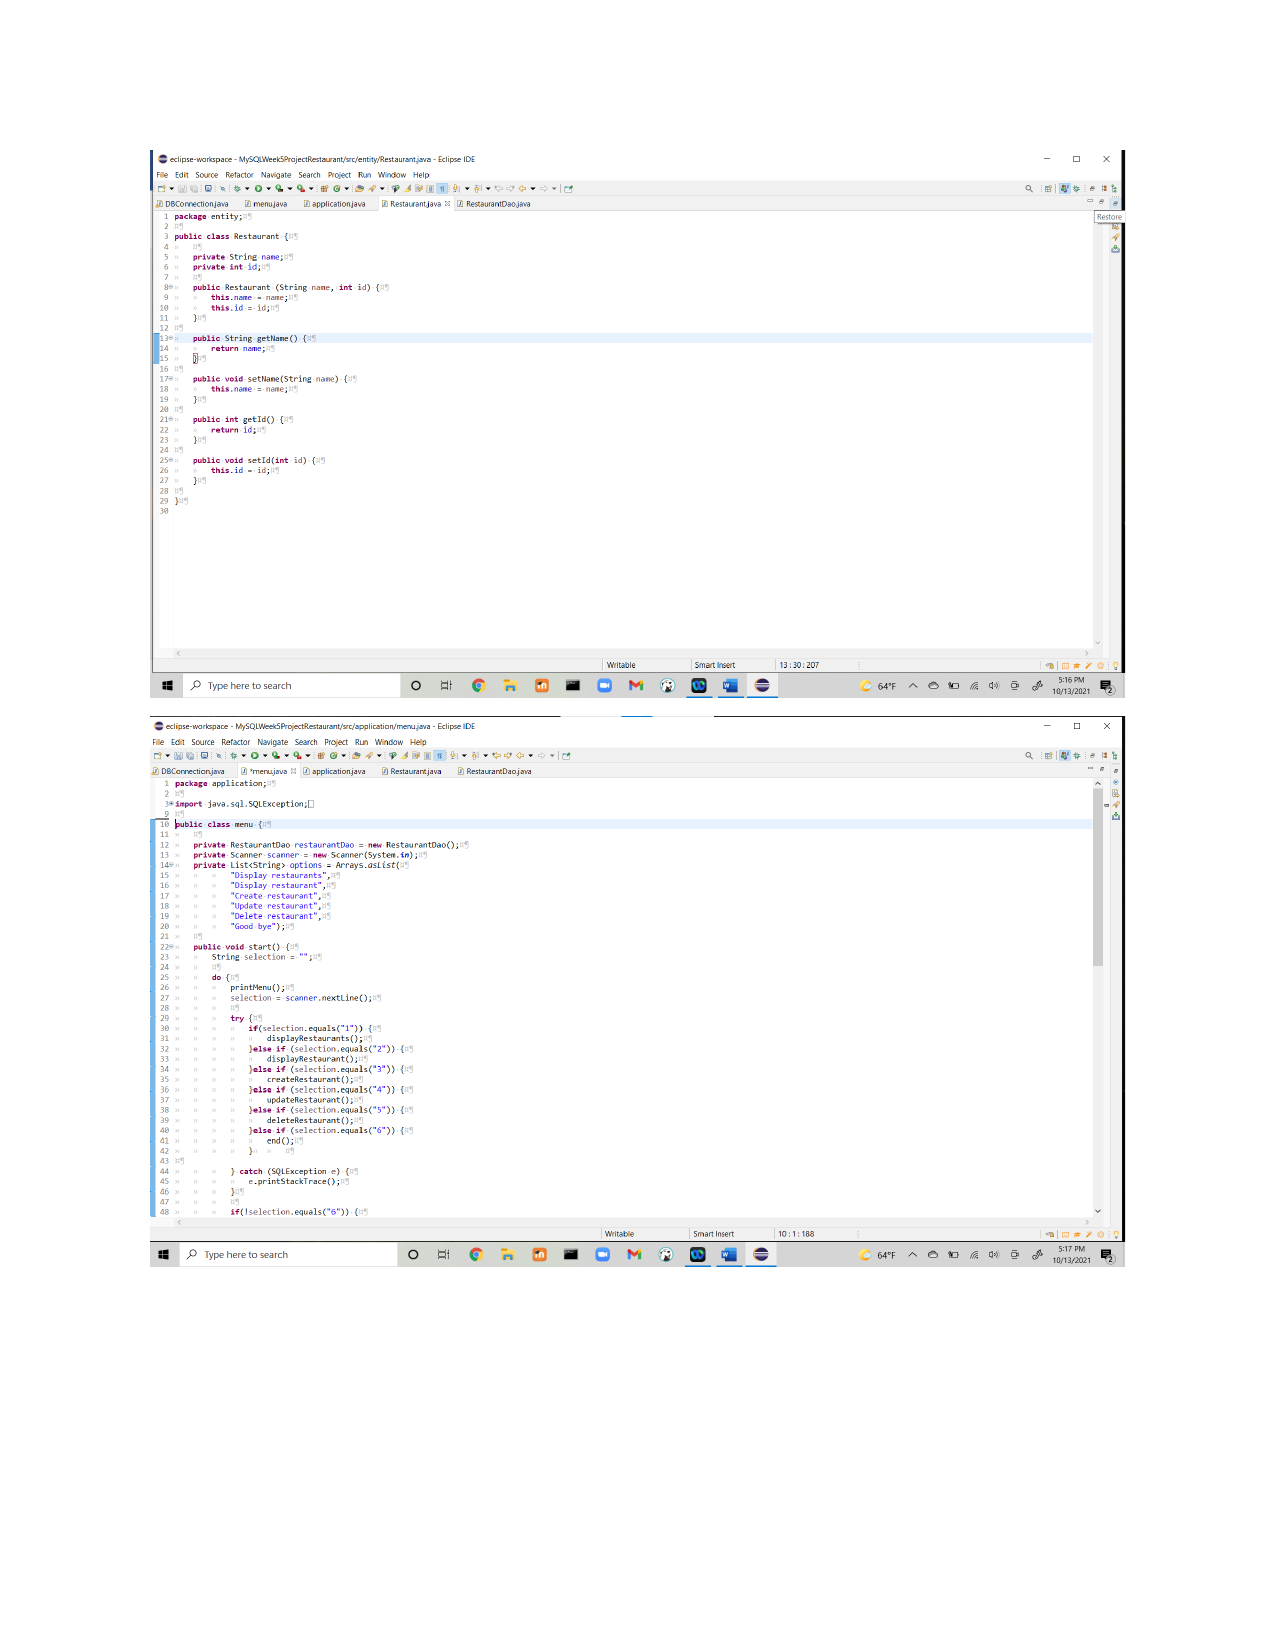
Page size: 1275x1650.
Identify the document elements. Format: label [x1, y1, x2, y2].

picture [150, 150, 1125, 698]
picture [150, 716, 1125, 1267]
